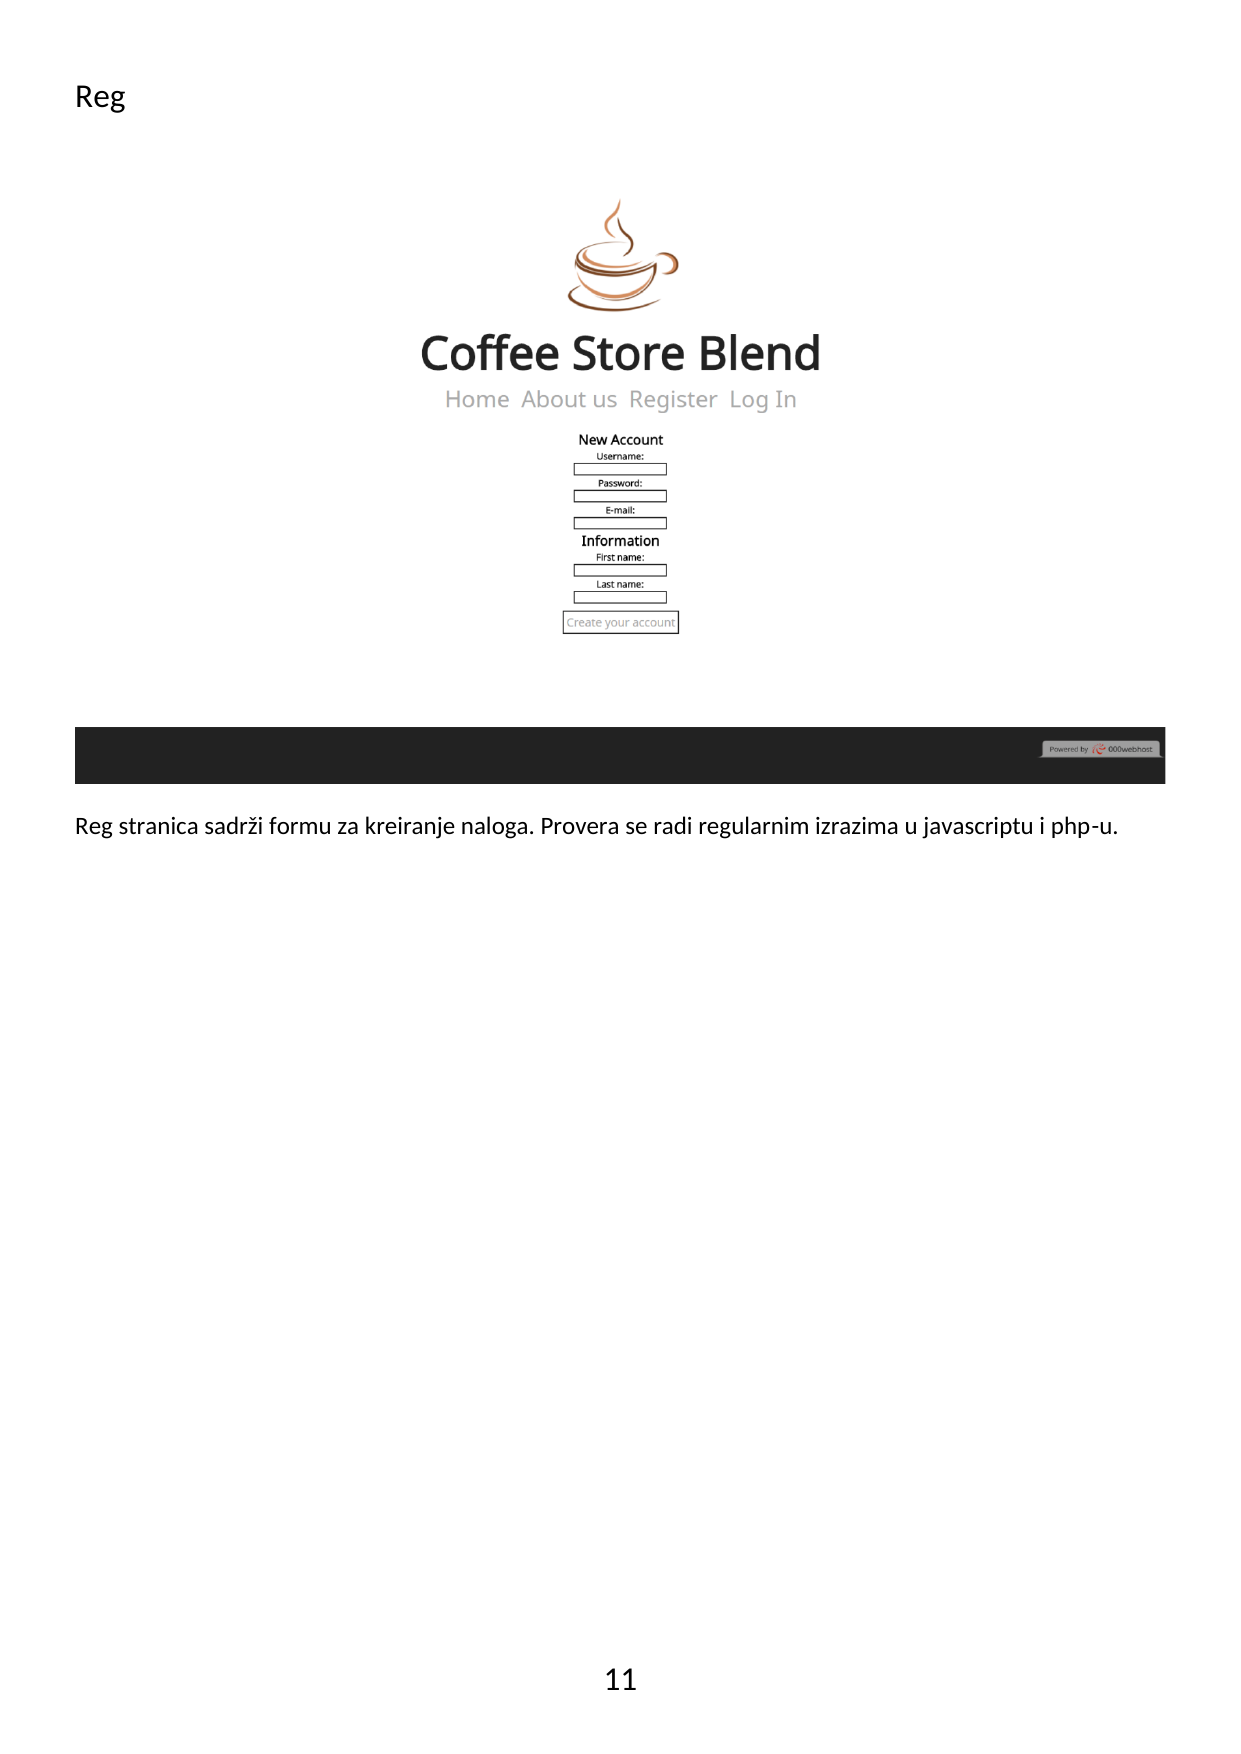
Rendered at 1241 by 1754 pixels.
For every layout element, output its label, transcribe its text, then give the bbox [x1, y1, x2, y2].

text Reg stranica sadrži formu za kreiranje naloga. Provera se radi regularnim izrazima u javascriptu i php-u. [75, 810, 1165, 841]
picture [75, 198, 1166, 784]
text Reg [75, 75, 1165, 116]
